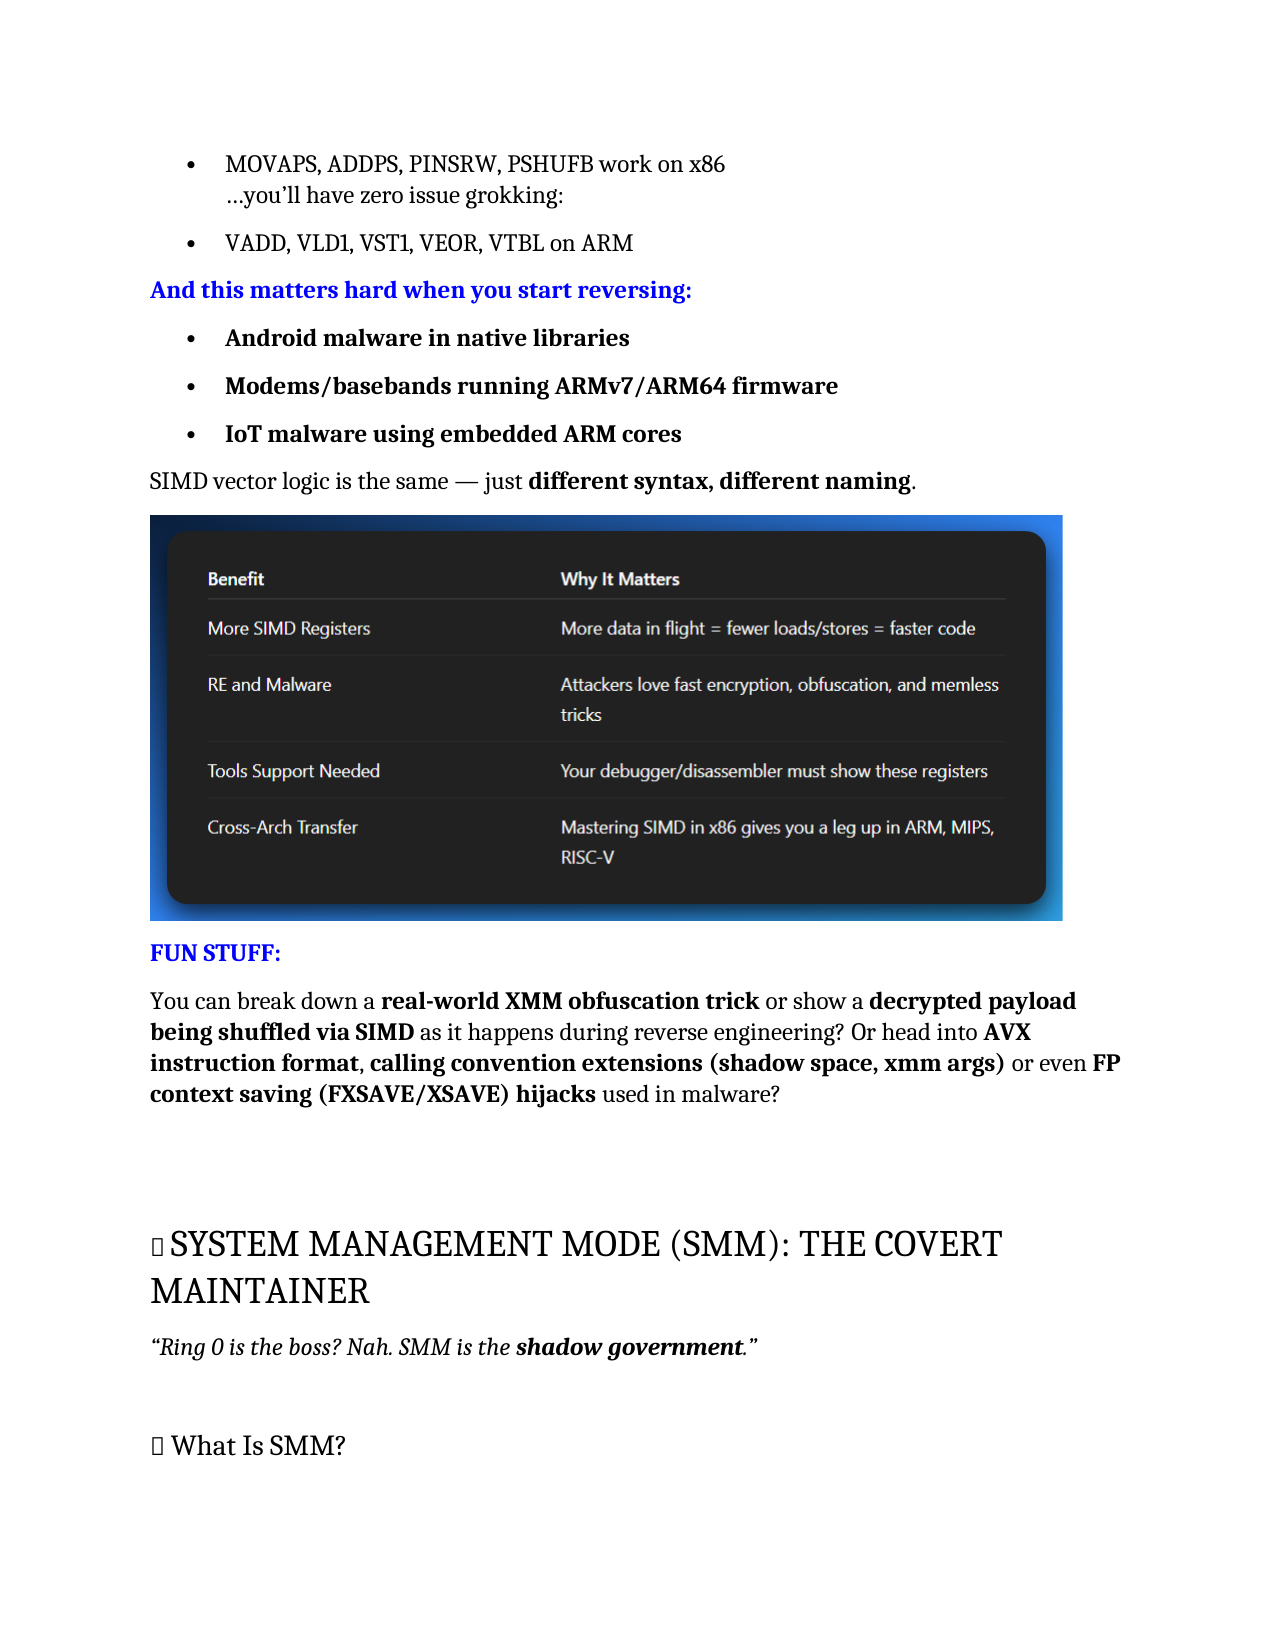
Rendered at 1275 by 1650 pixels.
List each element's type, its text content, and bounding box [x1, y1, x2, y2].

list Android malware in native libraries [187, 324, 1125, 353]
text “Ring 0 is the boss? Nah. SMM is the shadow government.” [150, 1333, 1125, 1362]
text 🧪 SYSTEM MANAGEMENT MODE (SMM): THE COVERT MAINTAINER [150, 1223, 1125, 1313]
list Modems/basebands running ARMv7/ARM64 firmware [187, 372, 1125, 401]
text You can break down a real-world XMM obfuscation trick or show a decrypted payload being shuffled via SIMD as it happens during reverse engineering? Or head into AVX instruction format, calling convention extensions (shadow space, xmm args) or even FP context saving (FXSAVE/XSAVE) hijacks used in malware? [150, 987, 1125, 1109]
text SIMD vector logic is the same — just different syntax, different naming. [150, 467, 1125, 496]
picture [150, 515, 1063, 921]
list MOVAPS, ADDPS, PINSRW, PSHUFB work on x86 …you’ll have zero issue grokking: [187, 150, 1125, 210]
text FUN STUFF: [150, 939, 1125, 968]
text And this matters hard when you start reversing: [150, 276, 1125, 305]
list IoT malware using embedded ARM cores [187, 419, 1125, 448]
list VADD, VLD1, VST1, VEOR, VTBL on ARM [187, 229, 1125, 257]
text 🚨 What Is SMM? [150, 1428, 1125, 1462]
